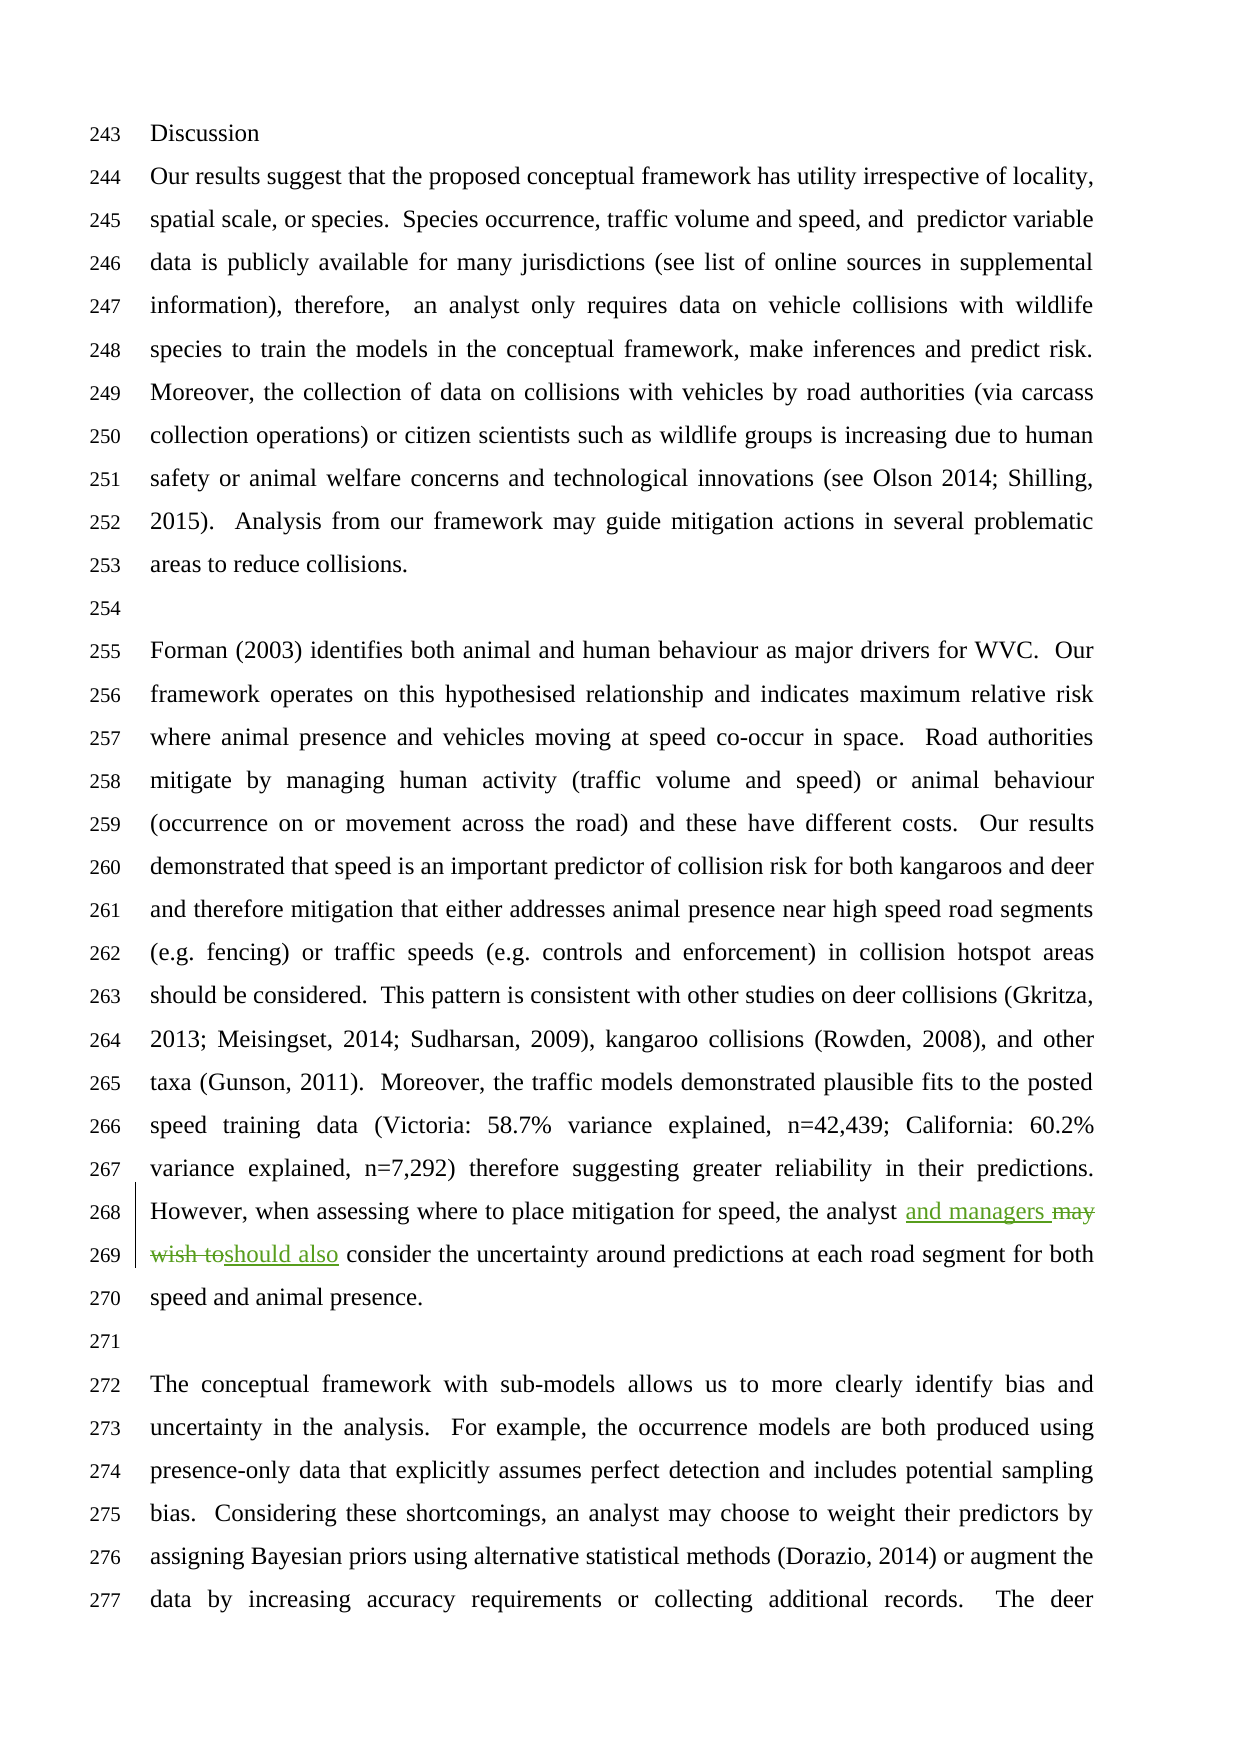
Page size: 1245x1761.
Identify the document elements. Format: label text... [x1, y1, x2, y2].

text Forman (2003) identifies both animal and human behaviour as major drivers for WVC. Our framework operates on this hypothesised relationship and indicates maximum relative risk where animal presence and vehicles moving at speed co-occur in space. Road authorities mitigate by managing human activity (traffic volume and speed) or animal behaviour (occurrence on or movement across the road) and these have different costs. Our results demonstrated that speed is an important predictor of collision risk for both kangaroos and deer and therefore mitigation that either addresses animal presence near high speed road segments (e.g. fencing) or traffic speeds (e.g. controls and enforcement) in collision hotspot areas should be considered. This pattern is consistent with other studies on deer collisions (Gkritza, 2013; Meisingset, 2014; Sudharsan, 2009), kangaroo collisions (Rowden, 2008), and other taxa (Gunson, 2011). Moreover, the traffic models demonstrated plausible fits to the posted speed training data (Victoria: 58.7% variance explained, n=42,439; California: 60.2% variance explained, n=7,292) therefore suggesting greater reliability in their predictions. However, when assessing where to place mitigation for speed, the analyst consider the uncertainty around predictions at each road segment for both speed and animal presence. [150, 636, 1095, 1311]
text Our results suggest that the proposed conceptual framework has utility irrespective of locality, spatial scale, or species. Species occurrence, traffic volume and speed, and predictor variable data is publicly available for many jurisdictions (see list of online sources in supplemental information), therefore, an analyst only requires data on vehicle collisions with wildlife species to train the models in the conceptual framework, make inferences and predict risk. Moreover, the collection of data on collisions with vehicles by road authorities (via carcass collection operations) or citizen scientists such as wildlife groups is increasing due to human safety or animal welfare concerns and technological innovations (see Olson 2014; Shilling, 2015). Analysis from our framework may guide mitigation actions in several problematic areas to reduce collisions. [150, 161, 1095, 578]
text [150, 1369, 1095, 1613]
list Discussion [150, 118, 1095, 147]
